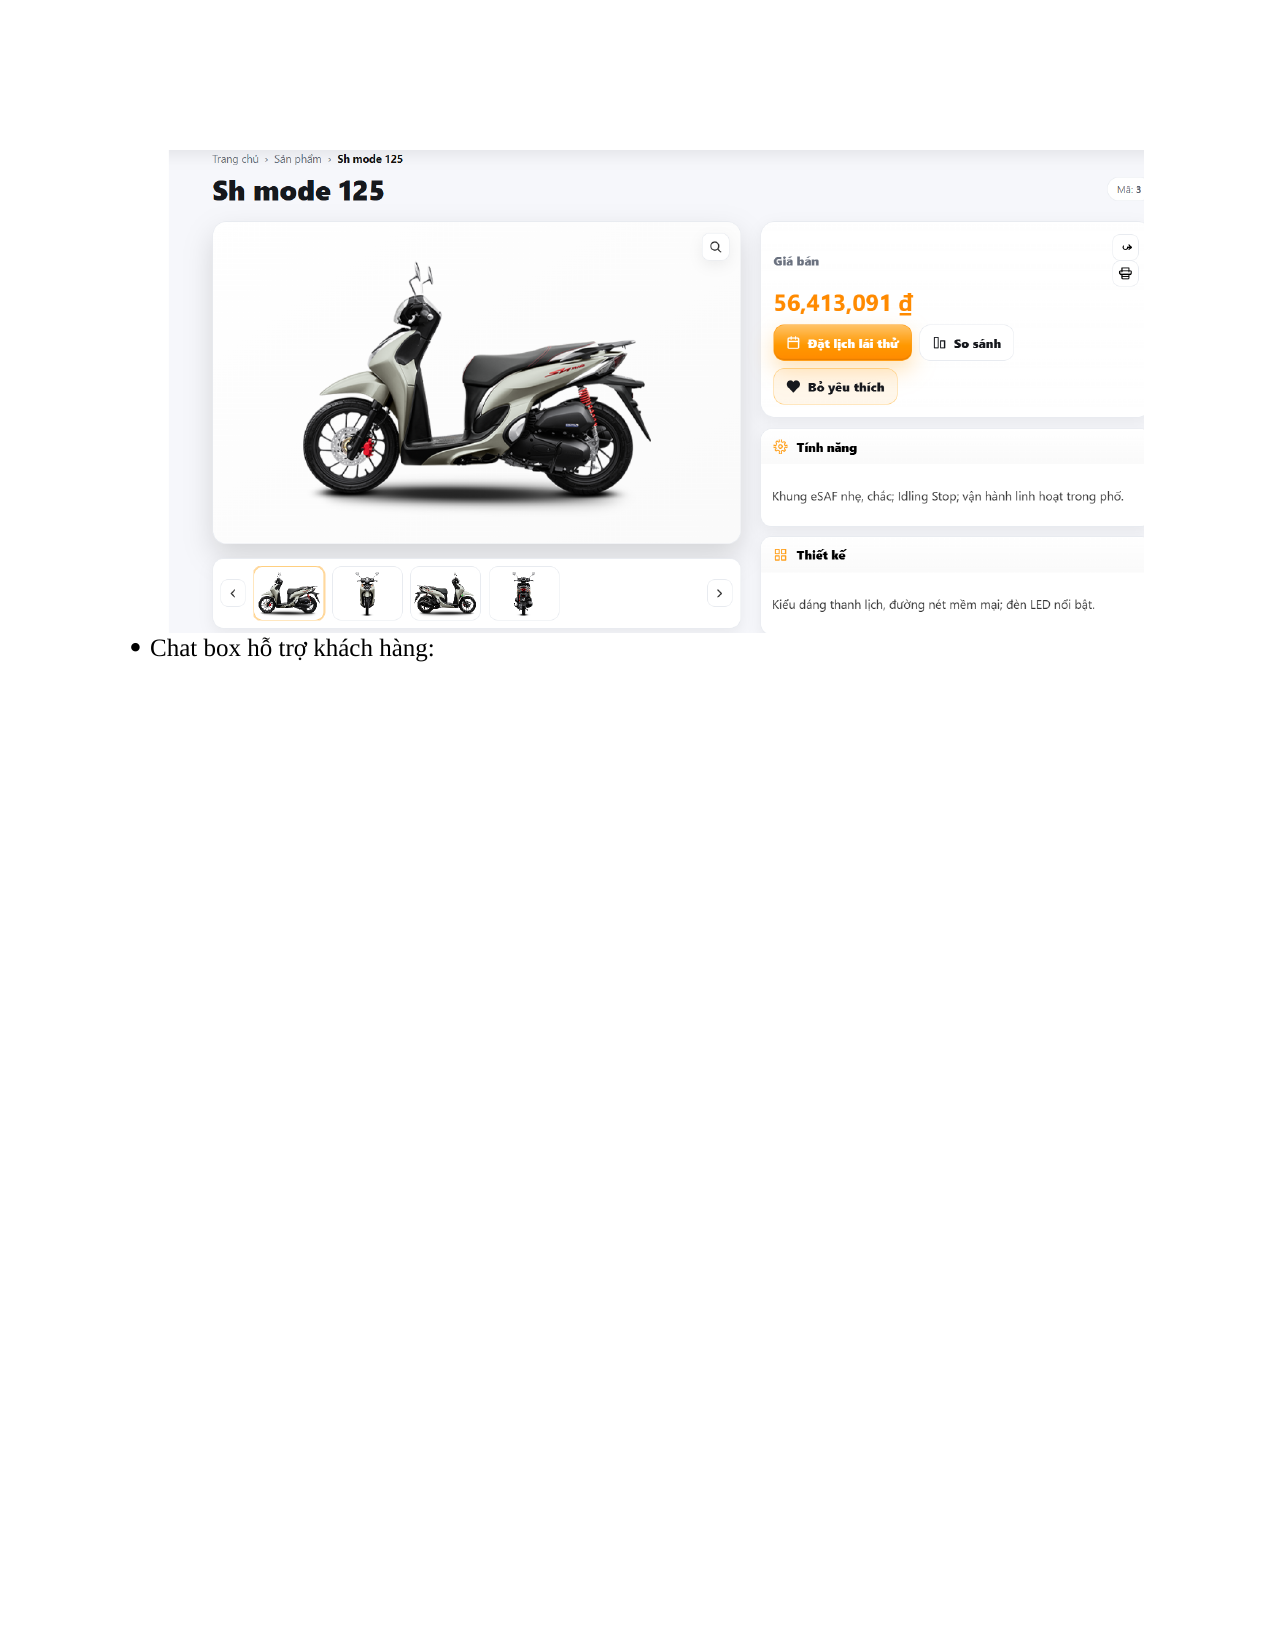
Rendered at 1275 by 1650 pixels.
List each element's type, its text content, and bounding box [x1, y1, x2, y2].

list Chat box hỗ trợ khách hàng: [131, 633, 1125, 661]
picture [168, 150, 1144, 633]
